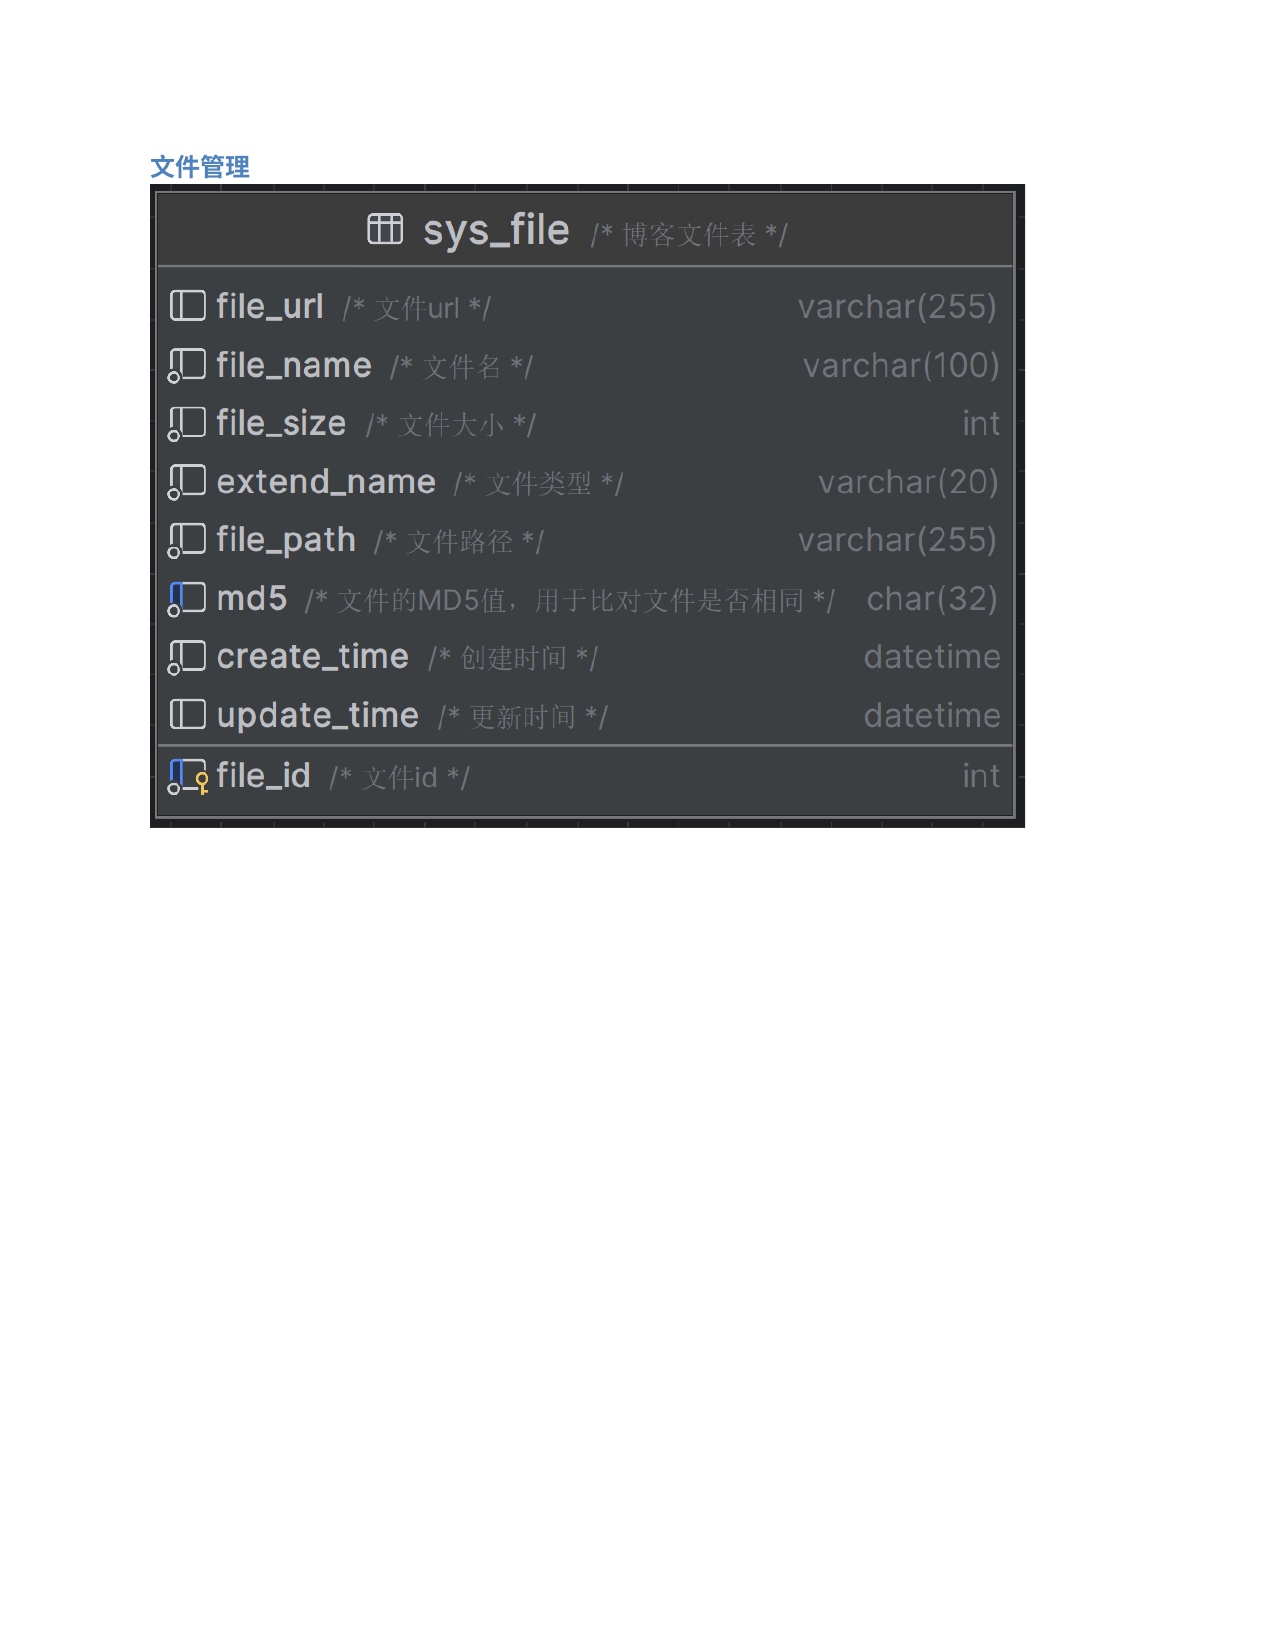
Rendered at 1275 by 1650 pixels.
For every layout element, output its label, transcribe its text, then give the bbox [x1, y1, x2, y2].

picture [150, 184, 1025, 828]
subtitle 文件管理 [150, 150, 1125, 184]
